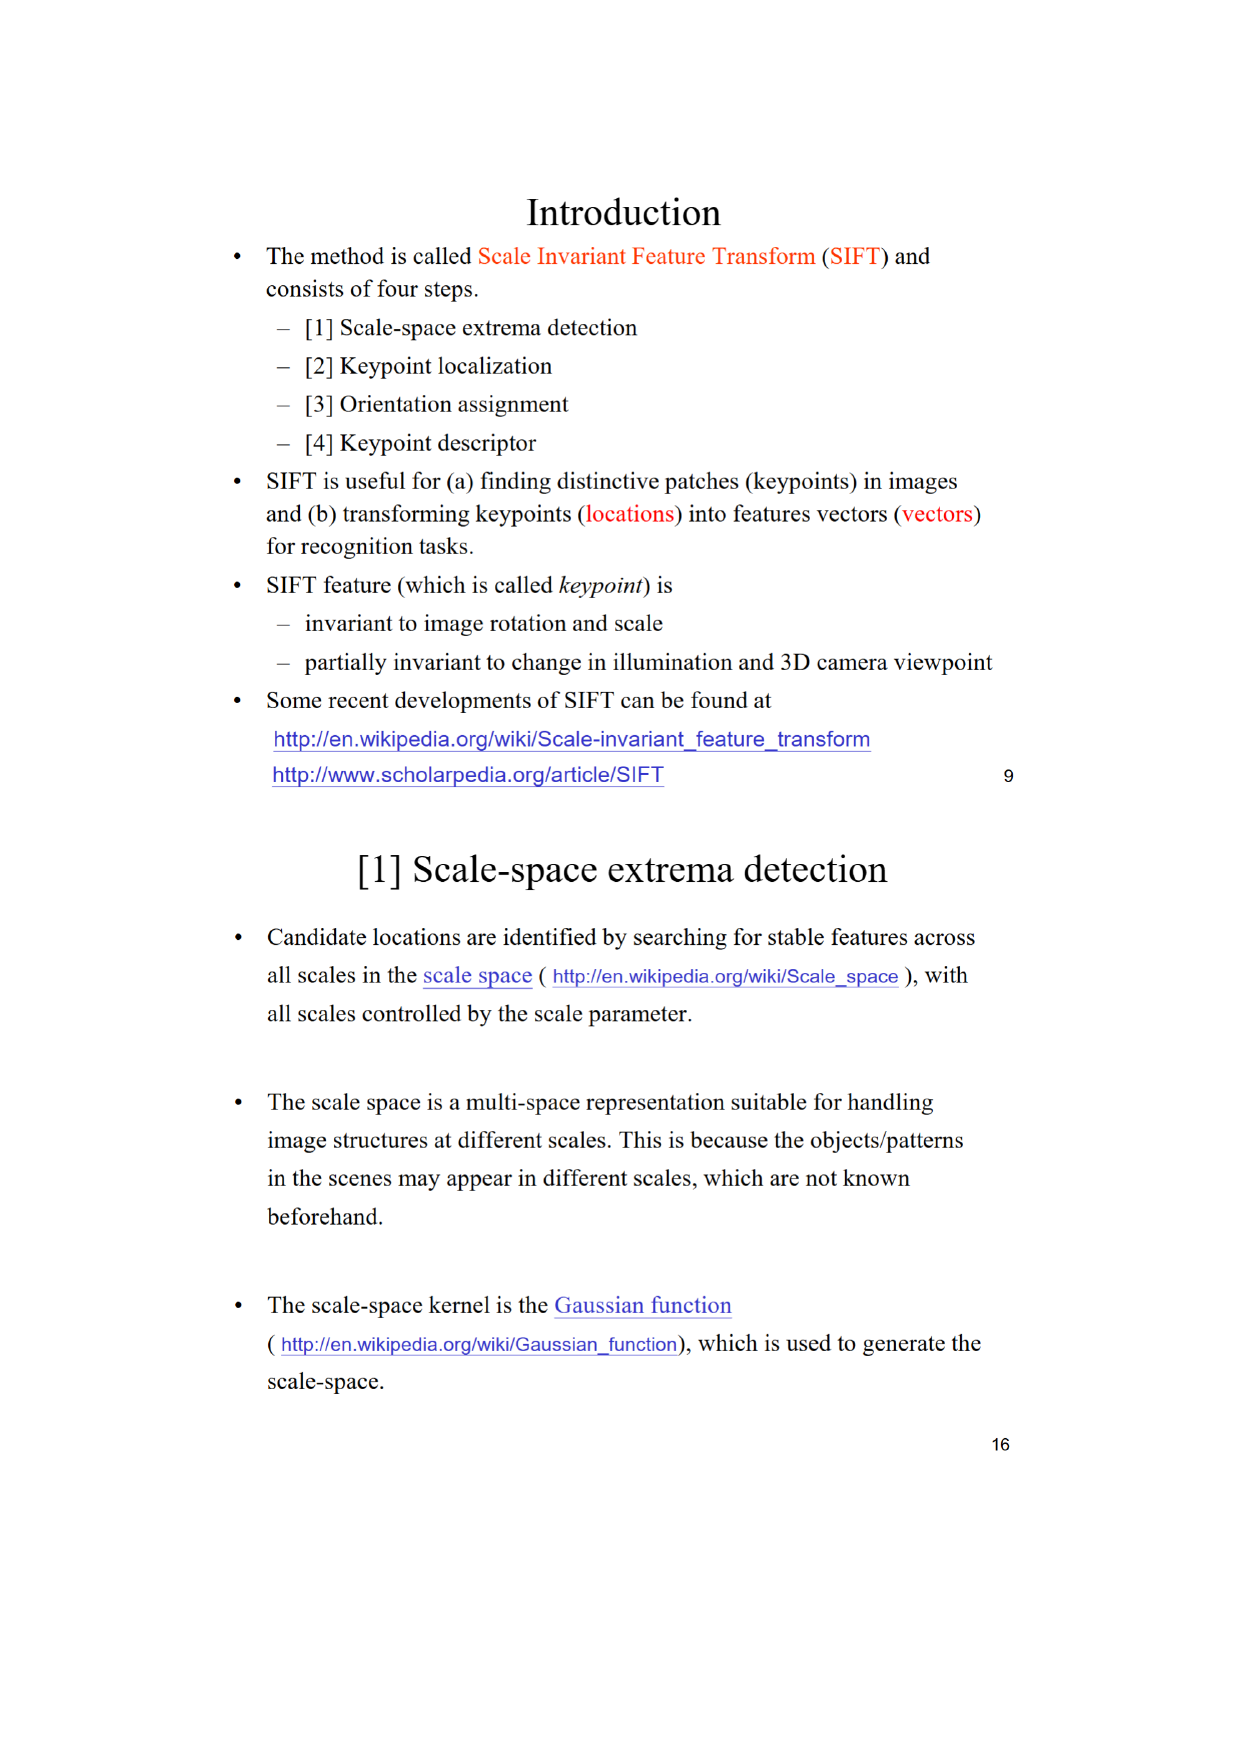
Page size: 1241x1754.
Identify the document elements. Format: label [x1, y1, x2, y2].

picture [187, 833, 1053, 1454]
picture [187, 162, 1053, 788]
